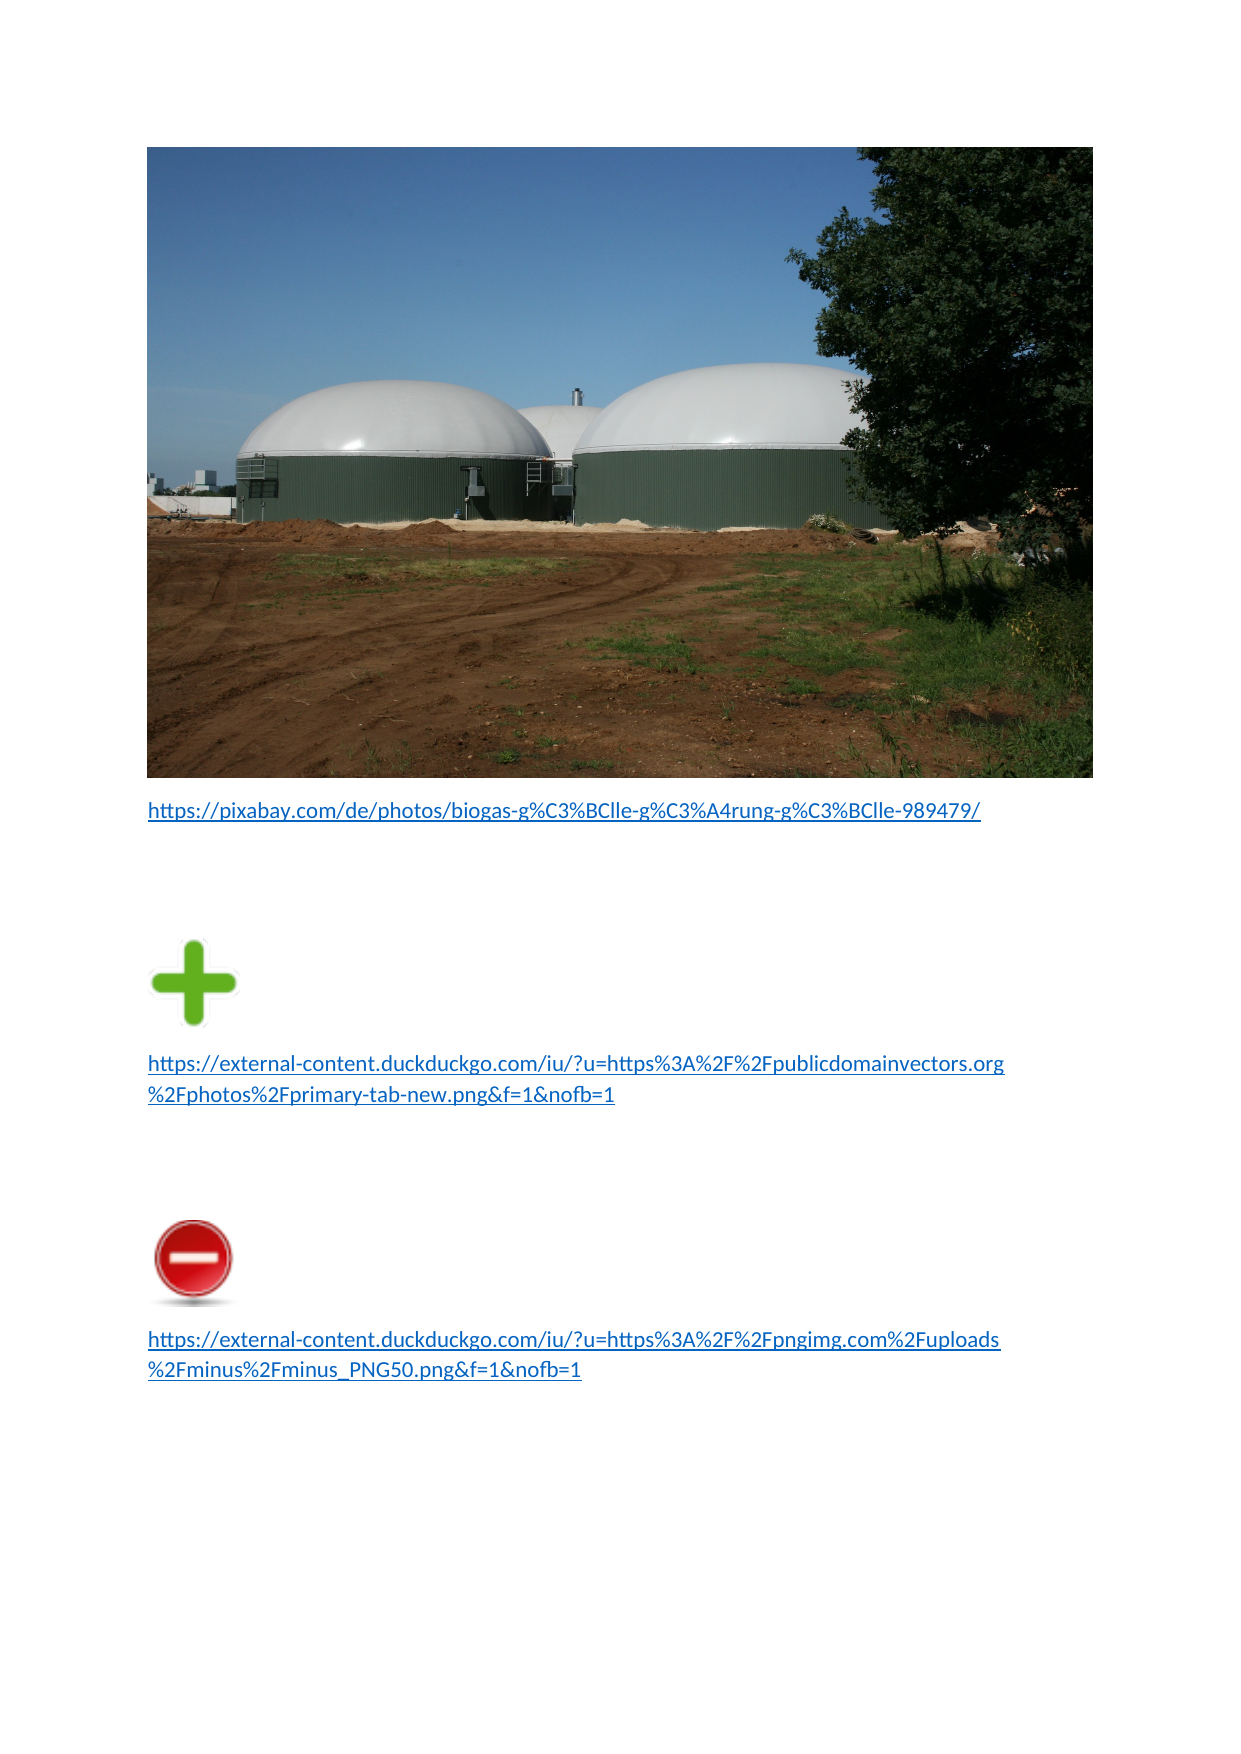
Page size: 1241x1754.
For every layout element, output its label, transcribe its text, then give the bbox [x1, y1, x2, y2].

text https://pixabay.com/de/photos/biogas-g%C3%BClle-g%C3%A4rung-g%C3%BClle-989479/ [148, 796, 1093, 824]
picture [147, 936, 242, 1031]
picture [147, 147, 1093, 778]
text https://external-content.duckduckgo.com/iu/?u=https%3A%2F%2Fpngimg.com%2Fuploads%2Fminus%2Fminus_PNG50.png&f=1&nofb=1 [148, 1325, 1093, 1383]
picture [147, 1220, 242, 1307]
text https://external-content.duckduckgo.com/iu/?u=https%3A%2F%2Fpublicdomainvectors.org%2Fphotos%2Fprimary-tab-new.png&f=1&nofb=1 [148, 1049, 1093, 1108]
